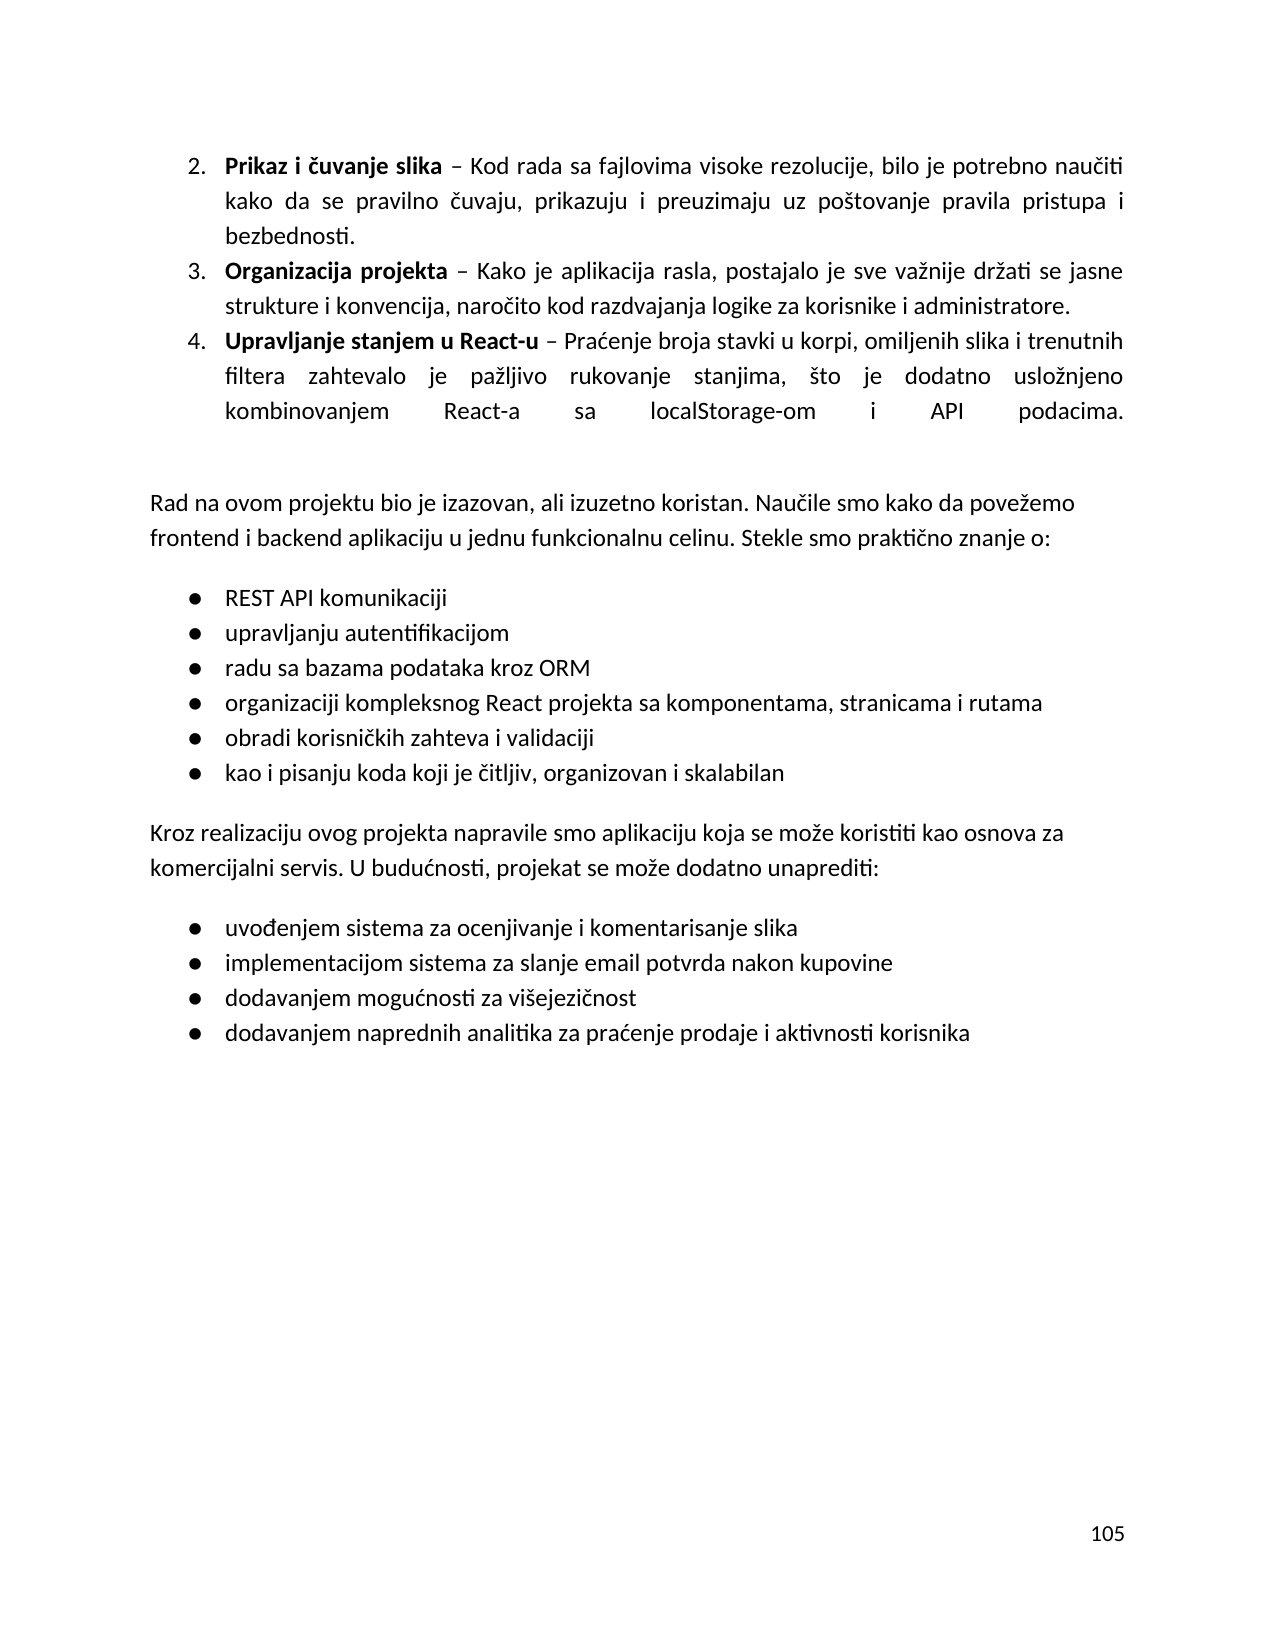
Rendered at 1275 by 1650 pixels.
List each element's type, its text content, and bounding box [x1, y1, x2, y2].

text Kroz realizaciju ovog projekta napravile smo aplikaciju koja se može koristiti kao osnova za komercijalni servis. U budućnosti, projekat se može dodatno unaprediti: [150, 817, 1125, 882]
list upravljanju autentifikacijom [187, 617, 1125, 647]
list organizaciji kompleksnog React projekta sa komponentama, stranicama i rutama [187, 687, 1125, 717]
list Organizacija projekta – Kako je aplikacija rasla, postajalo je sve važnije držati se jasne strukture i konvencija, naročito kod razdvajanja logike za korisnike i administratore. [187, 255, 1125, 321]
list obradi korisničkih zahteva i validaciji [187, 722, 1125, 752]
list Prikaz i čuvanje slika – Kod rada sa fajlovima visoke rezolucije, bilo je potrebno naučiti kako da se pravilno čuvaju, prikazuju i preuzimaju uz poštovanje pravila pristupa i bezbednosti. [187, 150, 1125, 251]
text Rad na ovom projektu bio je izazovan, ali izuzetno koristan. Naučile smo kako da povežemo frontend i backend aplikaciju u jednu funkcionalnu celinu. Stekle smo praktično znanje o: [150, 487, 1125, 552]
list dodavanjem mogućnosti za višejezičnost [187, 982, 1125, 1012]
list implementacijom sistema za slanje email potvrda nakon kupovine [187, 947, 1125, 977]
list dodavanjem naprednih analitika za praćenje prodaje i aktivnosti korisnika [187, 1017, 1125, 1047]
list radu sa bazama podataka kroz ORM [187, 652, 1125, 682]
list kao i pisanju koda koji je čitljiv, organizovan i skalabilan [187, 757, 1125, 787]
list REST API komunikaciji [187, 582, 1125, 612]
list Upravljanje stanjem u React-u – Praćenje broja stavki u korpi, omiljenih slika i trenutnih filtera zahtevalo je pažljivo rukovanje stanjima, što je dodatno usložnjeno kombinovanjem React-a sa localStorage-om i API podacima. [187, 325, 1125, 458]
list uvođenjem sistema za ocenjivanje i komentarisanje slika [187, 912, 1125, 942]
